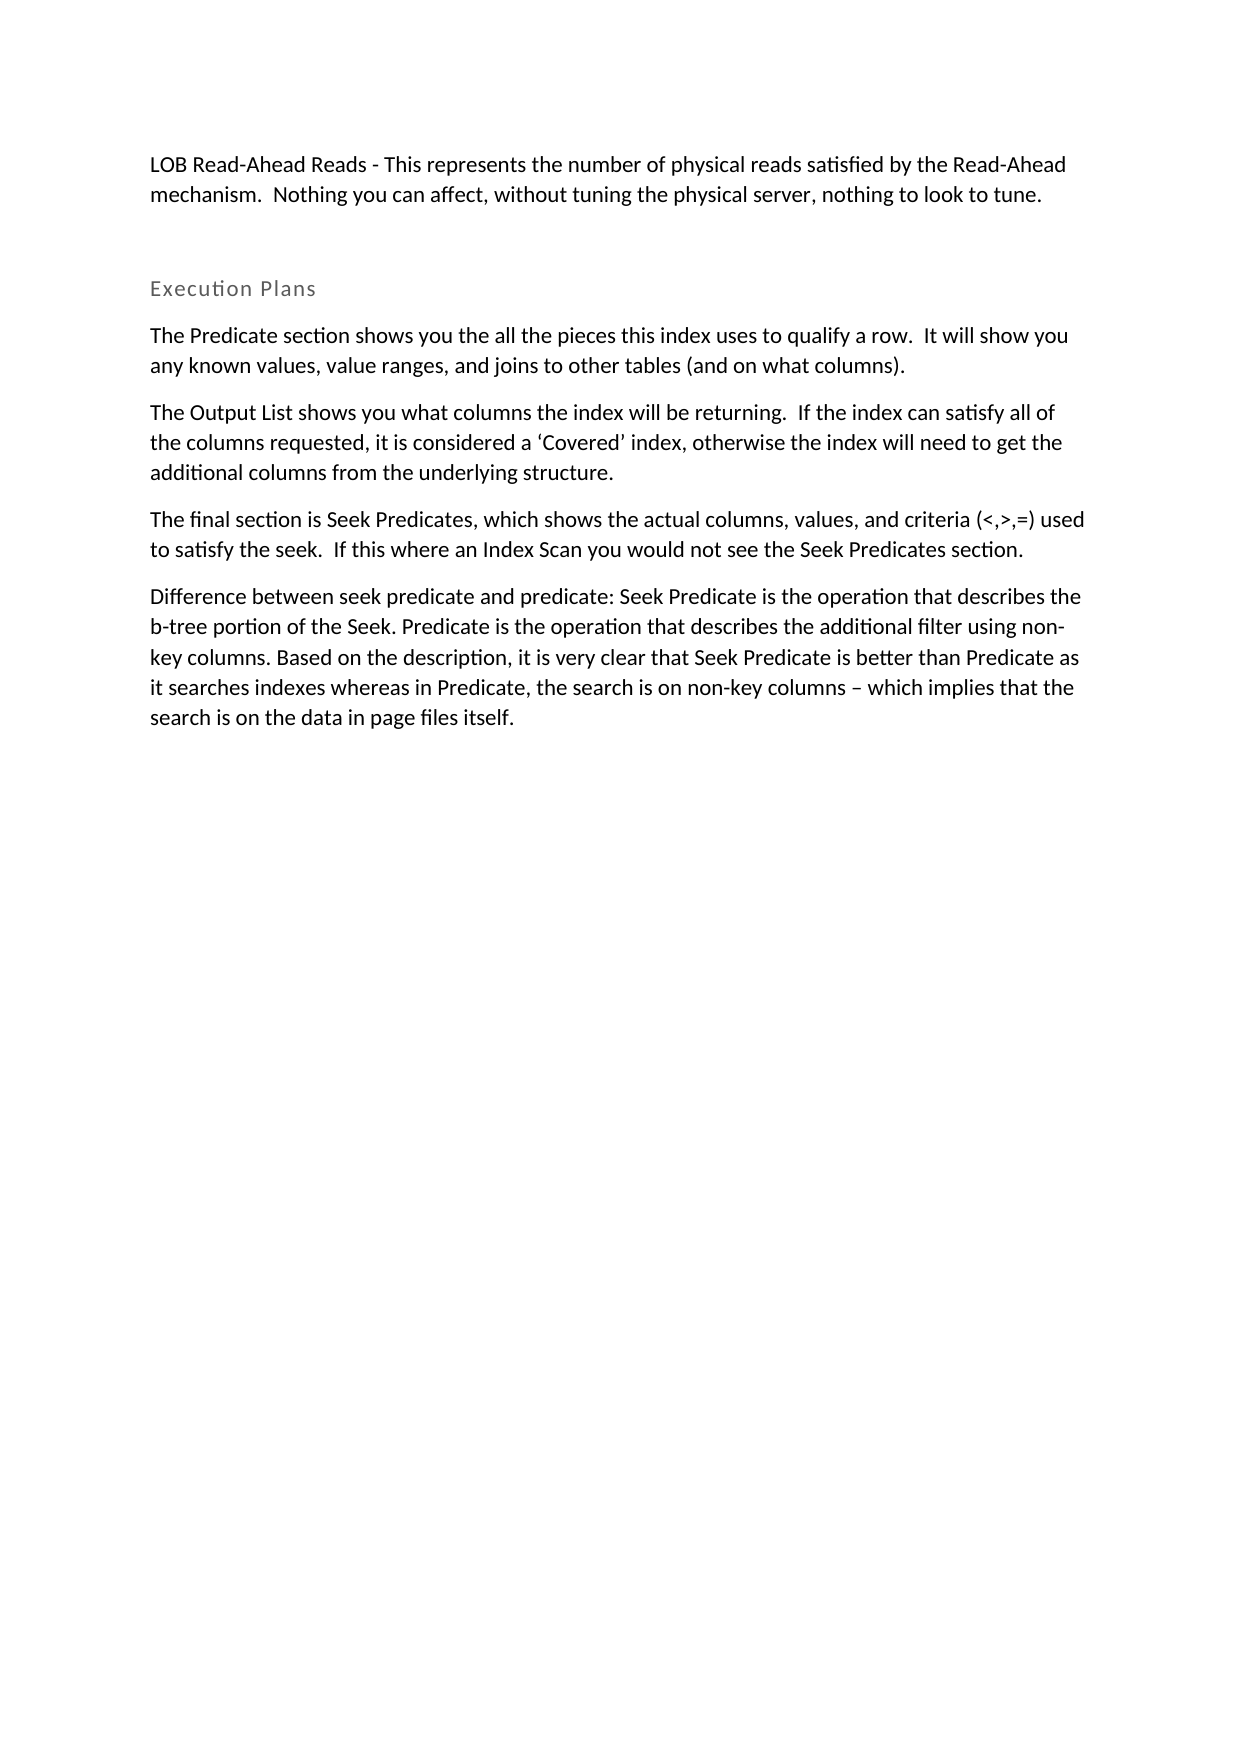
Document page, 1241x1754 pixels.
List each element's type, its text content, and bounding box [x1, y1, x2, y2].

subtitle Execution Plans [150, 274, 1090, 302]
text Difference between seek predicate and predicate: Seek Predicate is the operation that describes the b-tree portion of the Seek. Predicate is the operation that describes the additional filter using non-key columns. Based on the description, it is very clear that Seek Predicate is better than Predicate as it searches indexes whereas in Predicate, the search is on non-key columns – which implies that the search is on the data in page files itself. [150, 582, 1090, 761]
text LOB Read-Ahead Reads - This represents the number of physical reads satisfied by the Read-Ahead mechanism. Nothing you can affect, without tuning the physical server, nothing to look to tune. [150, 150, 1090, 208]
text The final section is Seek Predicates, which shows the actual columns, values, and criteria (<,>,=) used to satisfy the seek. If this where an Index Scan you would not see the Seek Predicates section. [150, 505, 1090, 563]
text The Output List shows you what columns the index will be returning. If the index can satisfy all of the columns requested, it is considered a ‘Covered’ index, otherwise the index will need to get the additional columns from the underlying structure. [150, 398, 1090, 486]
text The Predicate section shows you the all the pieces this index uses to qualify a row. It will show you any known values, value ranges, and joins to other tables (and on what columns). [150, 321, 1090, 379]
